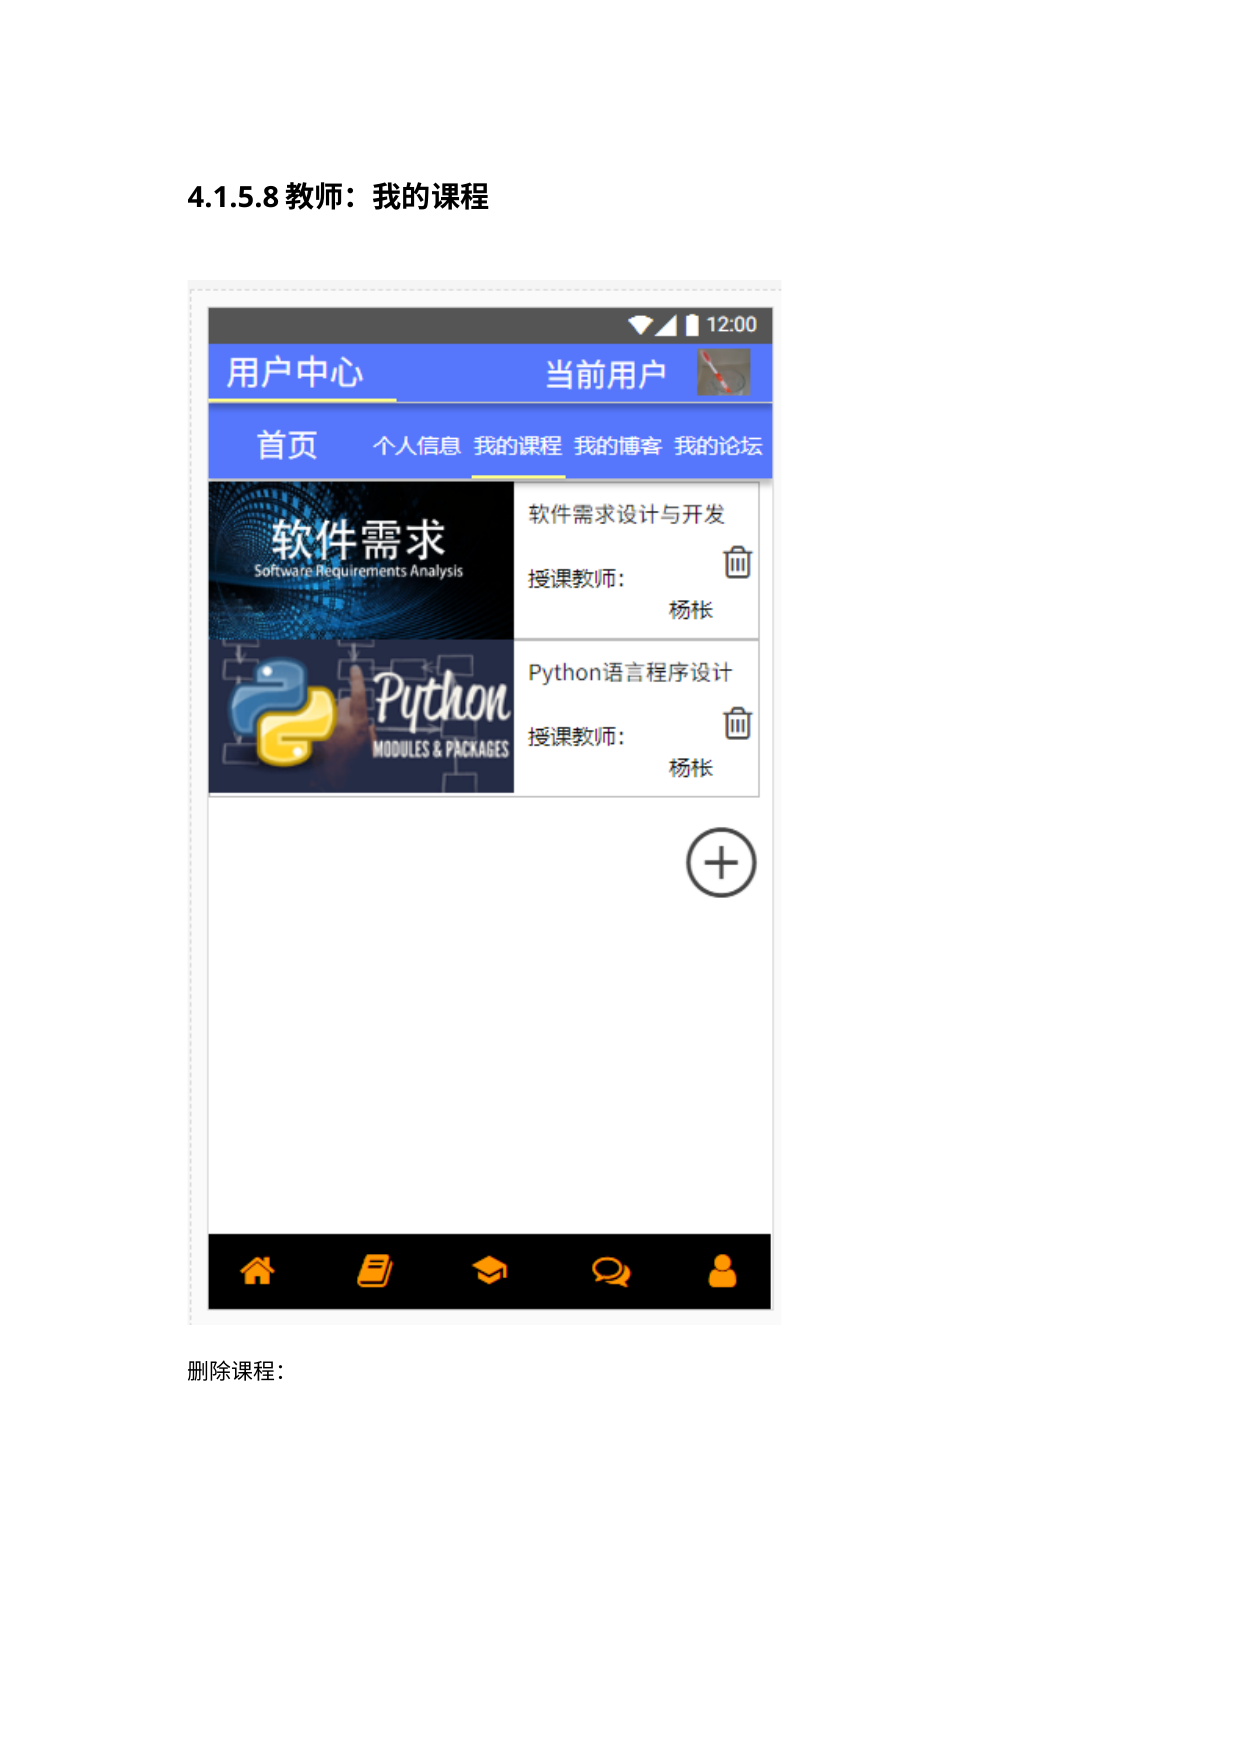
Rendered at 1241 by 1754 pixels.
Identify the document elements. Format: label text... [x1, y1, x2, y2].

text 删除课程： [187, 1353, 1053, 1386]
picture [187, 280, 782, 1325]
subtitle 4.1.5.8教师：我的课程 [187, 162, 1053, 227]
